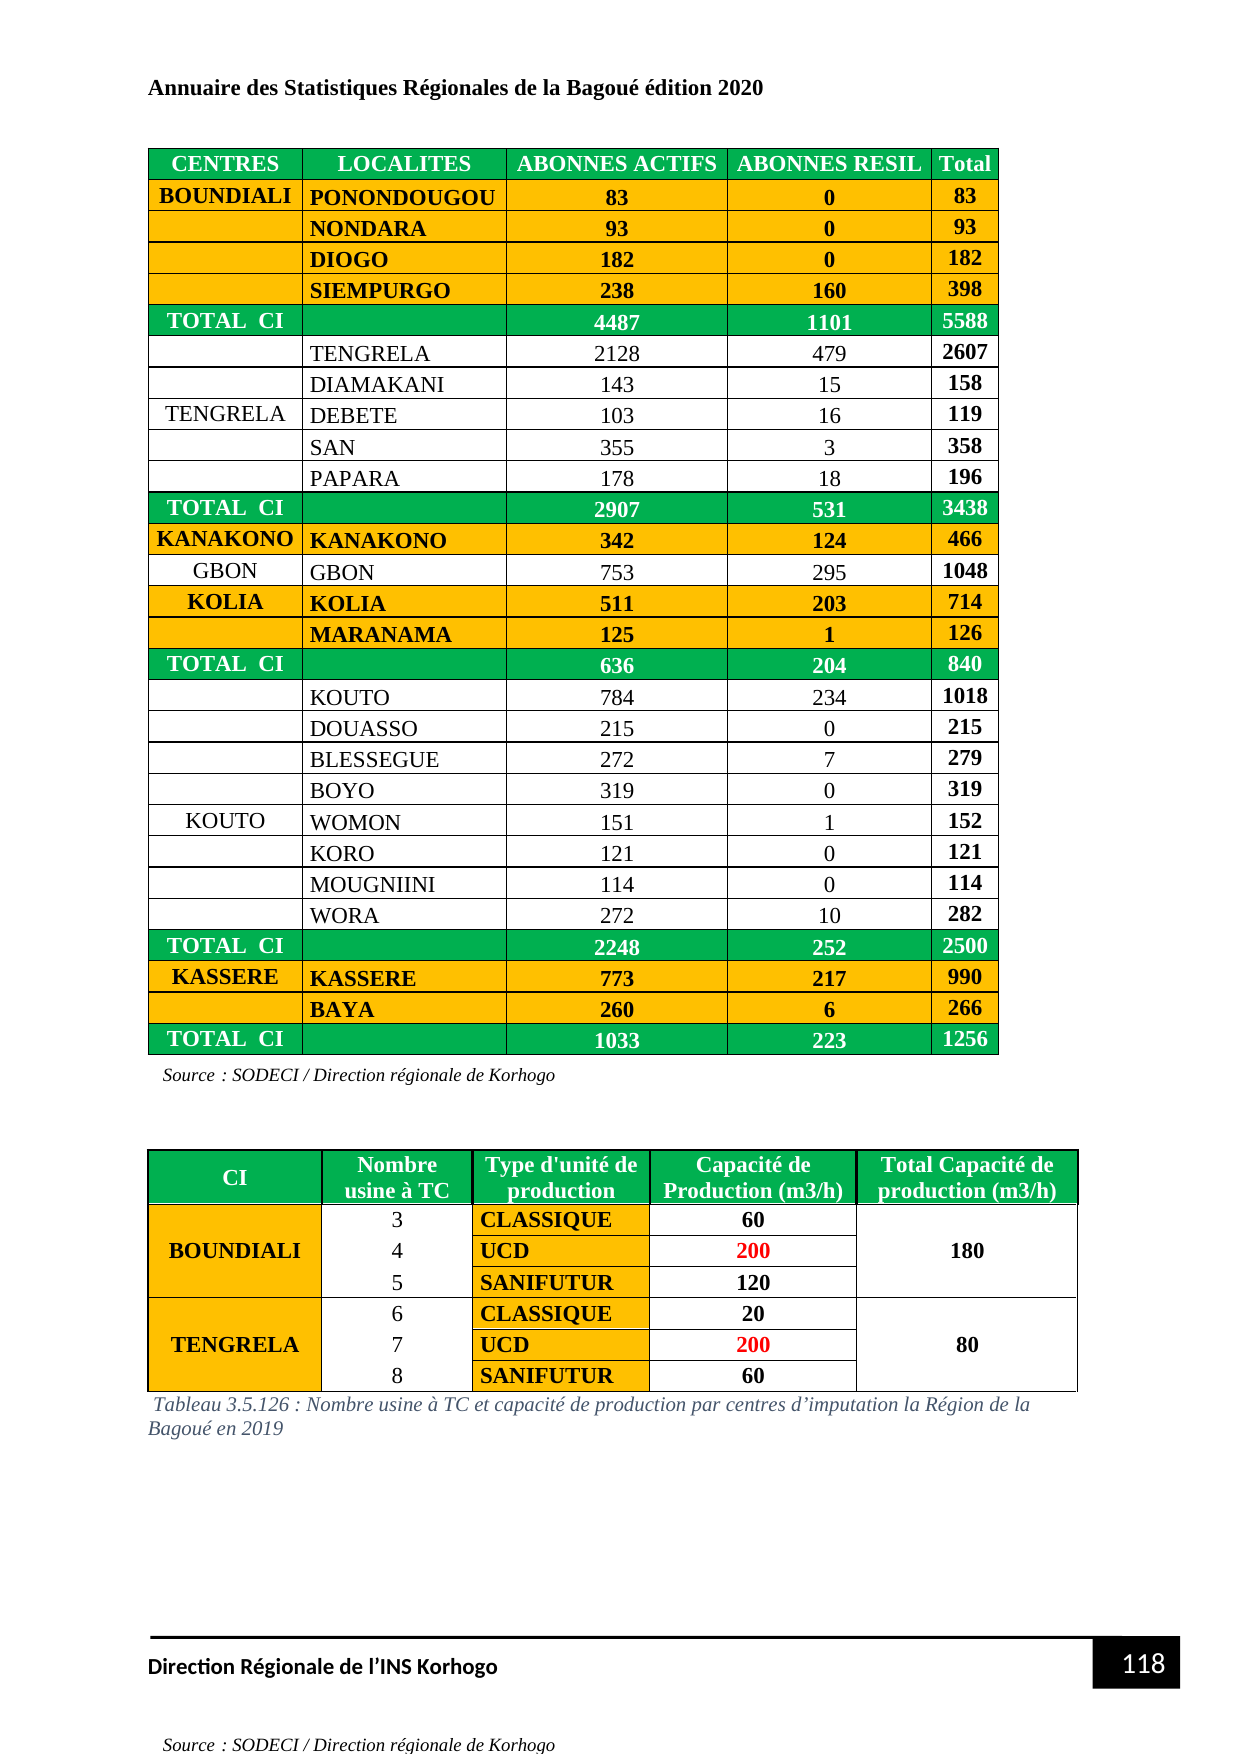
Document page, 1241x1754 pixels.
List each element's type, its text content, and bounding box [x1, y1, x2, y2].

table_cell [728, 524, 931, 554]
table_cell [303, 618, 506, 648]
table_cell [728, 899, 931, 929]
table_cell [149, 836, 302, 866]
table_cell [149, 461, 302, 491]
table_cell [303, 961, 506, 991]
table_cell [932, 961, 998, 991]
text Tableau 3.5. : Nombre usine à TC et capacité de production par centres d’imputation la Région de la Bagoué en 2019 [148, 1392, 1093, 1440]
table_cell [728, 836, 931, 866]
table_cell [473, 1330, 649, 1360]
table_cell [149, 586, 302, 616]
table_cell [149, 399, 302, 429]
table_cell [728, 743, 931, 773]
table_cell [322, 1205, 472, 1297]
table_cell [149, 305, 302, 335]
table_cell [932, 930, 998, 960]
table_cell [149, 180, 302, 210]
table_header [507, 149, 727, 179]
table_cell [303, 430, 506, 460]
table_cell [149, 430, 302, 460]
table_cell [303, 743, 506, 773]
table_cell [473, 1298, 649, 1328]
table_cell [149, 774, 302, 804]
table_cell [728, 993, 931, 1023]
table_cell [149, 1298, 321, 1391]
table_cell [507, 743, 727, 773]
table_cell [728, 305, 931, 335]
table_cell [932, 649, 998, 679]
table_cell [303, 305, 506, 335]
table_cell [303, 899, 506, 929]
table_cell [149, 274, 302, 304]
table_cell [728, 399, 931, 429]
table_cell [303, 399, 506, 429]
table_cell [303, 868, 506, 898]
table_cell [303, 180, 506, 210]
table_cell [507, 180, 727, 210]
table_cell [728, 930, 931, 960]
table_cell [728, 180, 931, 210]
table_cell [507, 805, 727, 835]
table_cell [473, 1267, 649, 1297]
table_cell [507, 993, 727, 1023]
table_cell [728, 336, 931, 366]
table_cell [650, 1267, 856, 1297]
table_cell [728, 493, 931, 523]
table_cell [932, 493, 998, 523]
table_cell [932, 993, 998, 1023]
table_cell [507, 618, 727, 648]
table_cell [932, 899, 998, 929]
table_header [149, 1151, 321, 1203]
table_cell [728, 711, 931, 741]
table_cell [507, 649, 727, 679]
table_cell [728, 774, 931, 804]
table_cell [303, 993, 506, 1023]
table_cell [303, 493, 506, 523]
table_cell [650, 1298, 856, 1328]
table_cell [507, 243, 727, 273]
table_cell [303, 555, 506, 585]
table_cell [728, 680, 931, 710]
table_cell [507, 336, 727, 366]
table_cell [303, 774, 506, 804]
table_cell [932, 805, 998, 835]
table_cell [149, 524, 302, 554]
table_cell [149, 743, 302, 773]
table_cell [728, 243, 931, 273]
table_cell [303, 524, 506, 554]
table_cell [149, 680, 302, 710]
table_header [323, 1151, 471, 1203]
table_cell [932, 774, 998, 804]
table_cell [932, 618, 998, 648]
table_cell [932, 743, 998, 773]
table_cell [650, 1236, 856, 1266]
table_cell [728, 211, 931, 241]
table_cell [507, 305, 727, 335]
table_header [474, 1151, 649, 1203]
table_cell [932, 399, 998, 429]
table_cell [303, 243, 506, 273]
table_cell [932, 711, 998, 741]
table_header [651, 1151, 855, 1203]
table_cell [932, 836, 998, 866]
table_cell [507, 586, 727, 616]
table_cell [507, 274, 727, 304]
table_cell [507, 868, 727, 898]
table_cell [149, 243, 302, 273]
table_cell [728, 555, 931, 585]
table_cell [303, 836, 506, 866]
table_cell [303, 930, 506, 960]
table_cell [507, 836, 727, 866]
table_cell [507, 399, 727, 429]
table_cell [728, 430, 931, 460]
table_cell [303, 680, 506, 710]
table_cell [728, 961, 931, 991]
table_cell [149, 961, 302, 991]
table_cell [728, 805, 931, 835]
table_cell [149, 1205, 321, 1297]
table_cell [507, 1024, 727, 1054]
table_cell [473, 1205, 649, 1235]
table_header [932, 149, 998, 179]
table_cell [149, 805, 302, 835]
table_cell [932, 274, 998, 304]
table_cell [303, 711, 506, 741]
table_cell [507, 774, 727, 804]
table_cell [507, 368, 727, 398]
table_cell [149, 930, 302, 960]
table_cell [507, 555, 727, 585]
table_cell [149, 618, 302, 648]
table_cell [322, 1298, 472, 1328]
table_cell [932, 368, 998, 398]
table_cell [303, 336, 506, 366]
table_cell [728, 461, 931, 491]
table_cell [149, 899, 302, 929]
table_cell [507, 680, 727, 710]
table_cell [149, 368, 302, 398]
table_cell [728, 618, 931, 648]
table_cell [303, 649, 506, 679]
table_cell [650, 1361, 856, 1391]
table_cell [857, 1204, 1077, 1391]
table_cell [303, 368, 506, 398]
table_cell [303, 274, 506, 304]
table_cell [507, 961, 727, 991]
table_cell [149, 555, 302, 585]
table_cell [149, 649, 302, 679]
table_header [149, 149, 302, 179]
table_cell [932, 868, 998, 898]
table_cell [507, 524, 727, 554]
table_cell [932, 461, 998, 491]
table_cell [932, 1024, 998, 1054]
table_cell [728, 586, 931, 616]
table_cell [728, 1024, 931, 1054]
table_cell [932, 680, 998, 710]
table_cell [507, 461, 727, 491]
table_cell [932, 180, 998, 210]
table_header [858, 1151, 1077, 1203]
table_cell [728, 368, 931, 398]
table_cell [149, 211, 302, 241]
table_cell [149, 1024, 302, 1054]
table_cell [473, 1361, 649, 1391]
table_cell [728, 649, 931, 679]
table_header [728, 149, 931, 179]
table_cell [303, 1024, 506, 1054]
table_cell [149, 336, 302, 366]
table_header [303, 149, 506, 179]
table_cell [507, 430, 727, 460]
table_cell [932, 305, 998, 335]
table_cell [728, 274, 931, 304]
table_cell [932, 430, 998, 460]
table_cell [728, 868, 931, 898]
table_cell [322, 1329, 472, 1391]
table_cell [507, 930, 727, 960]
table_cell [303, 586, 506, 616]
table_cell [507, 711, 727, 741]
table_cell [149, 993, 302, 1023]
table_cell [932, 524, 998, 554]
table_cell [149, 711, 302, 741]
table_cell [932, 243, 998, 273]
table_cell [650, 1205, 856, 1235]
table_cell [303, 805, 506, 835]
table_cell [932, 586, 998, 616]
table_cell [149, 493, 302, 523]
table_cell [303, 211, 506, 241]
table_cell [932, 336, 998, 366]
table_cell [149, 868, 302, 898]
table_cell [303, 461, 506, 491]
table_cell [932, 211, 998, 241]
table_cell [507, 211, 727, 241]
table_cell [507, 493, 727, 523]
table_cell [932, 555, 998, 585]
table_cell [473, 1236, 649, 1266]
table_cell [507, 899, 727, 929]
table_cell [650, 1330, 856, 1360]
